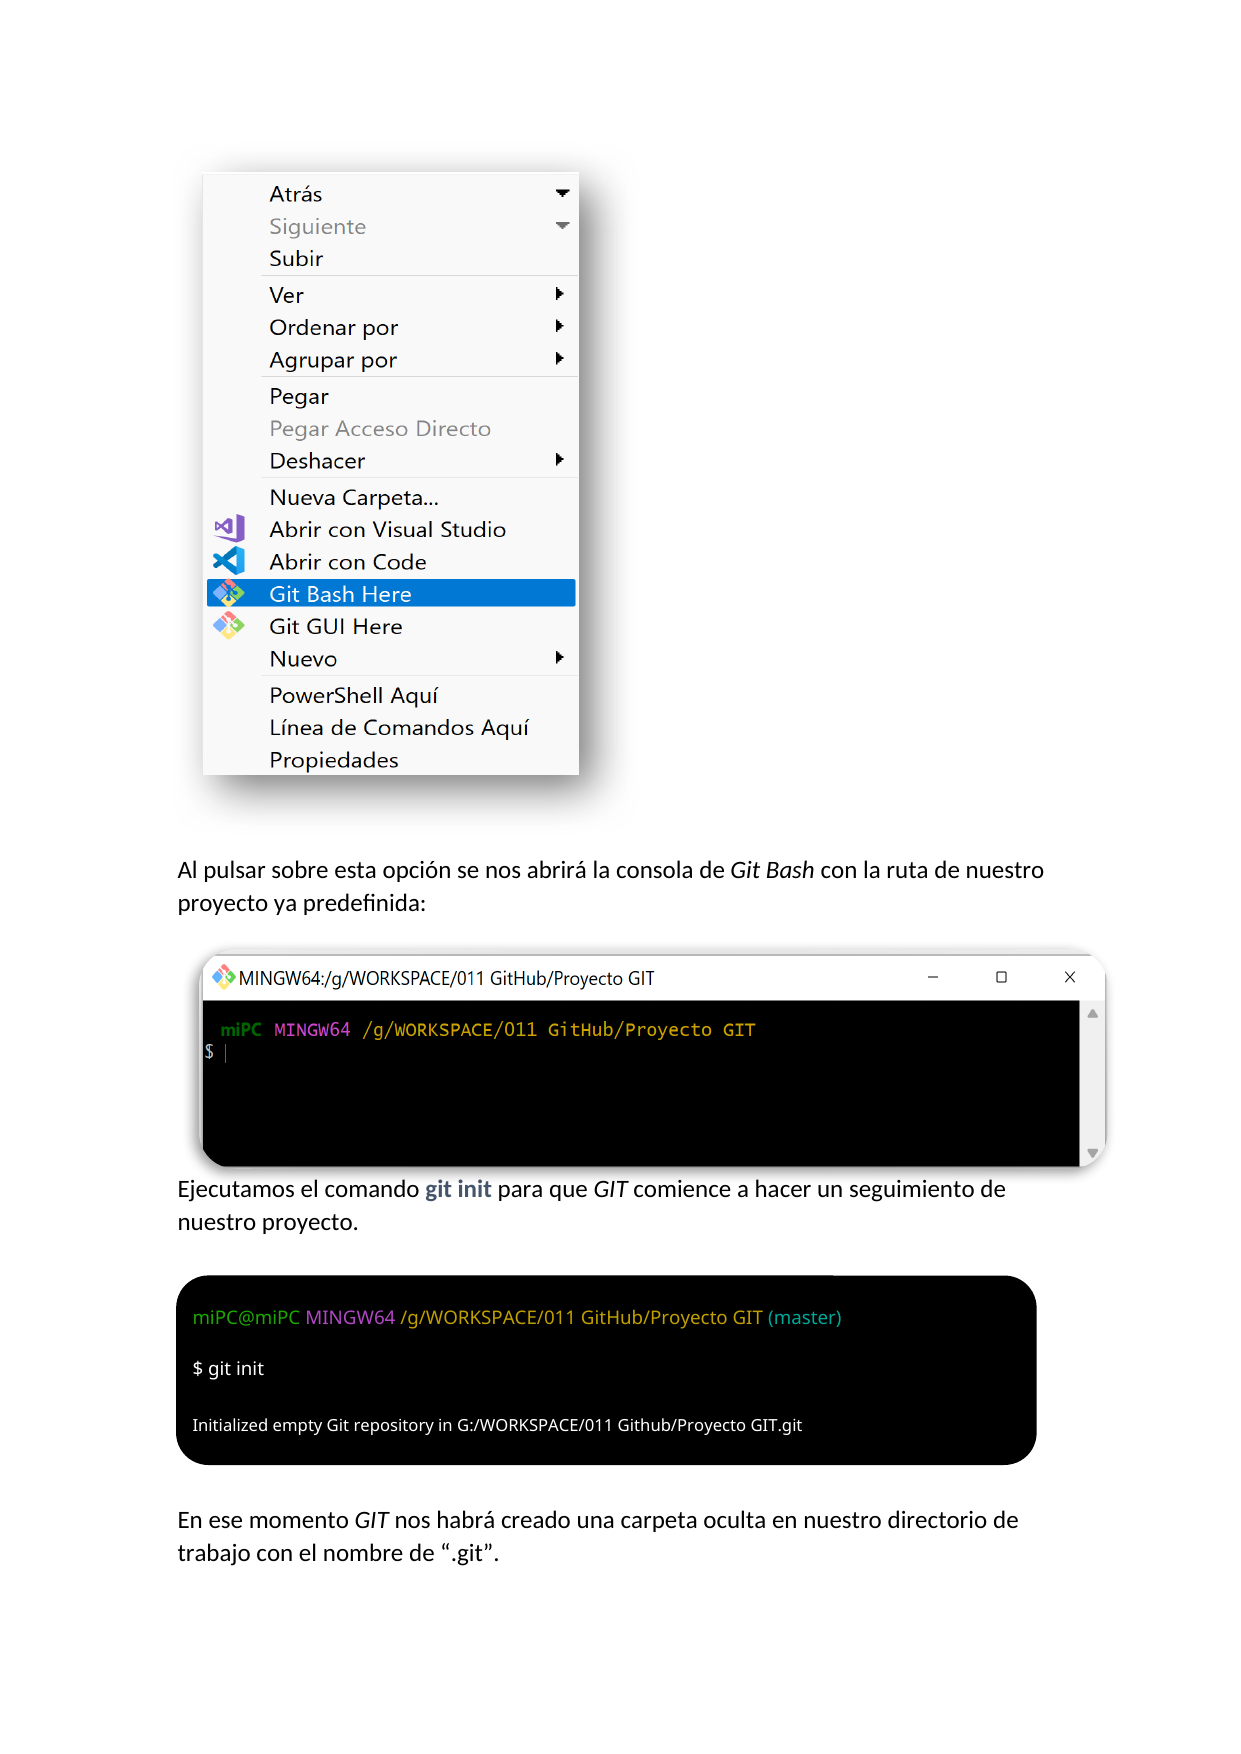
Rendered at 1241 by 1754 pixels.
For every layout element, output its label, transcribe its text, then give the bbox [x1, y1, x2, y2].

picture [202, 172, 579, 775]
picture [199, 949, 1108, 1169]
text En ese momento GIT nos habrá creado una carpeta oculta en nuestro directorio de trabajo con el nombre de “.git”. [177, 1504, 1063, 1567]
text Al pulsar sobre esta opción se nos abrirá la consola de Git Bash con la ruta de nuestro proyecto ya predefinida: [177, 854, 1063, 918]
